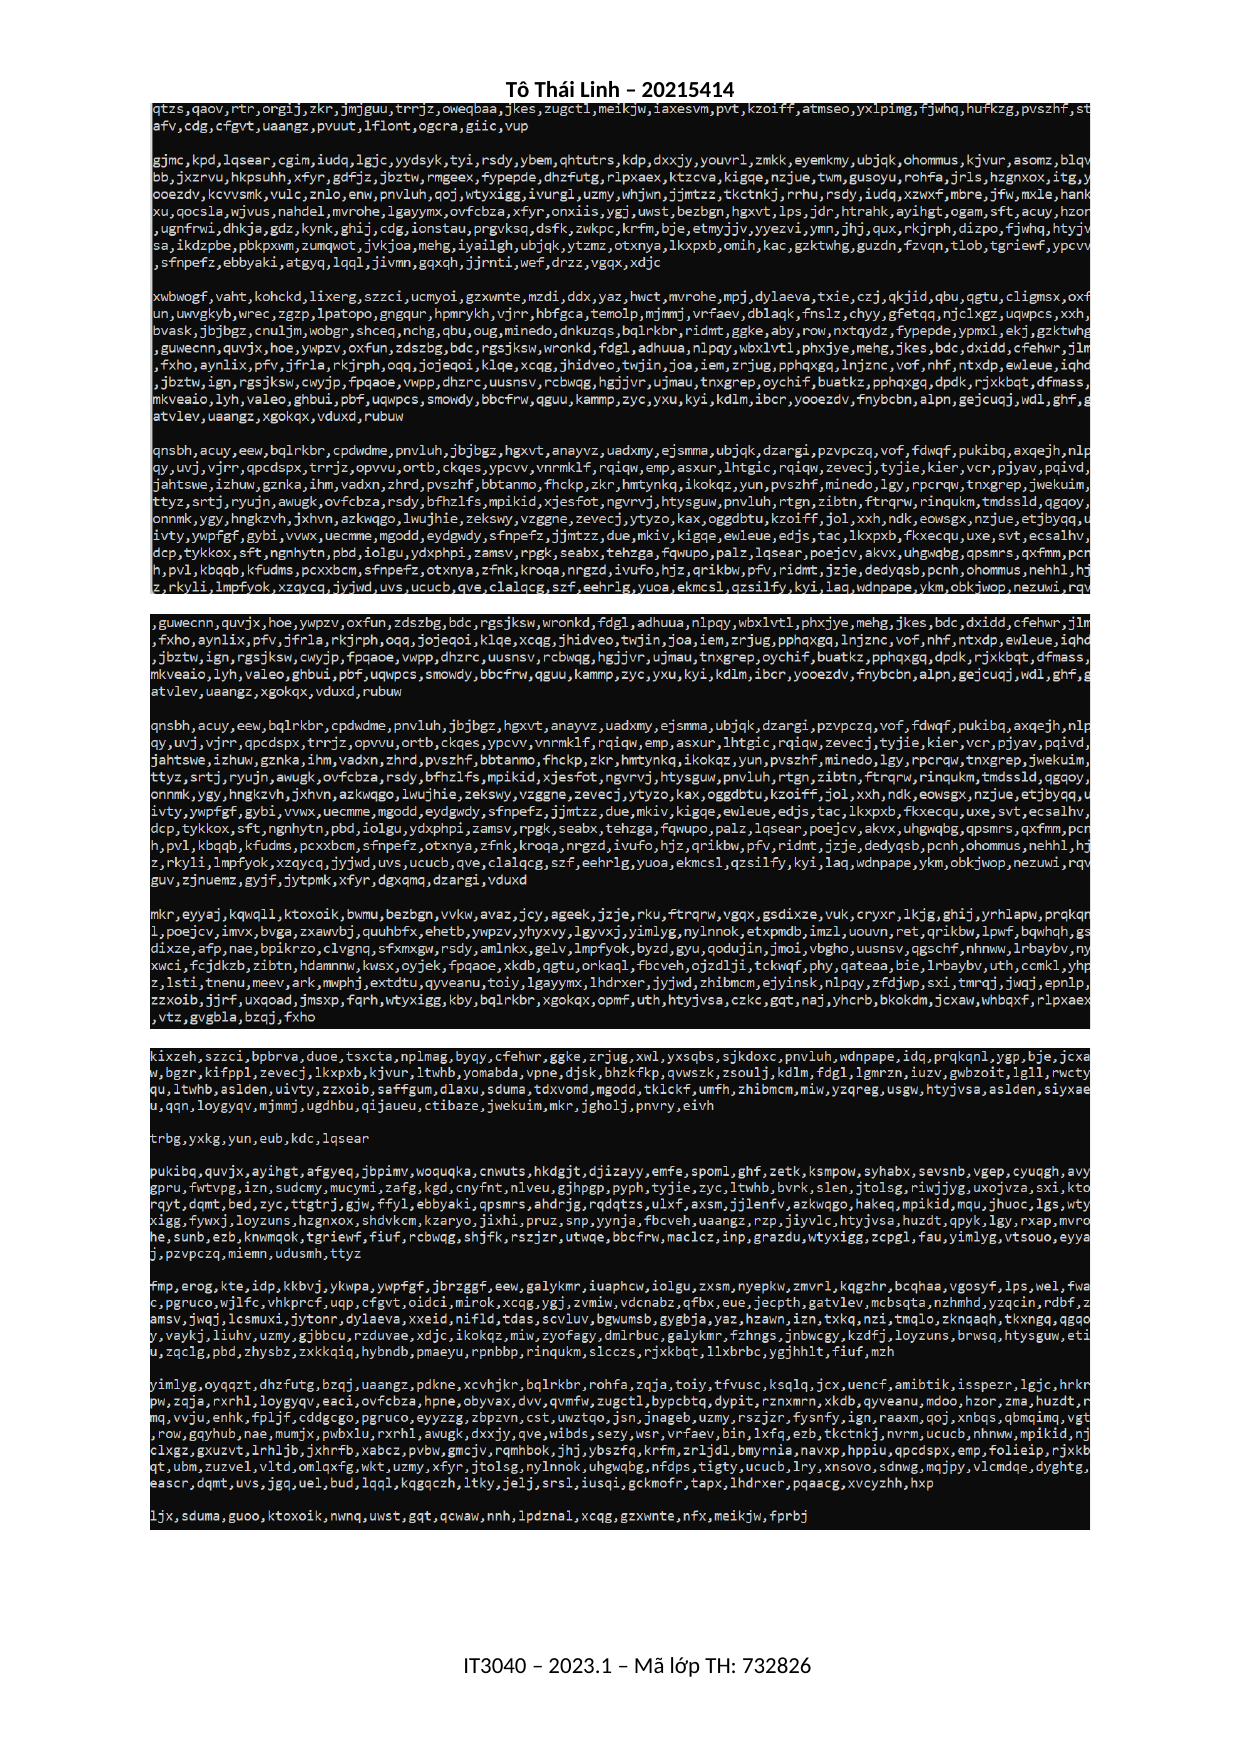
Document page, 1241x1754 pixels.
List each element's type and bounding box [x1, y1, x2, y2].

picture [150, 103, 1091, 594]
picture [150, 612, 1091, 1029]
picture [150, 1047, 1091, 1530]
